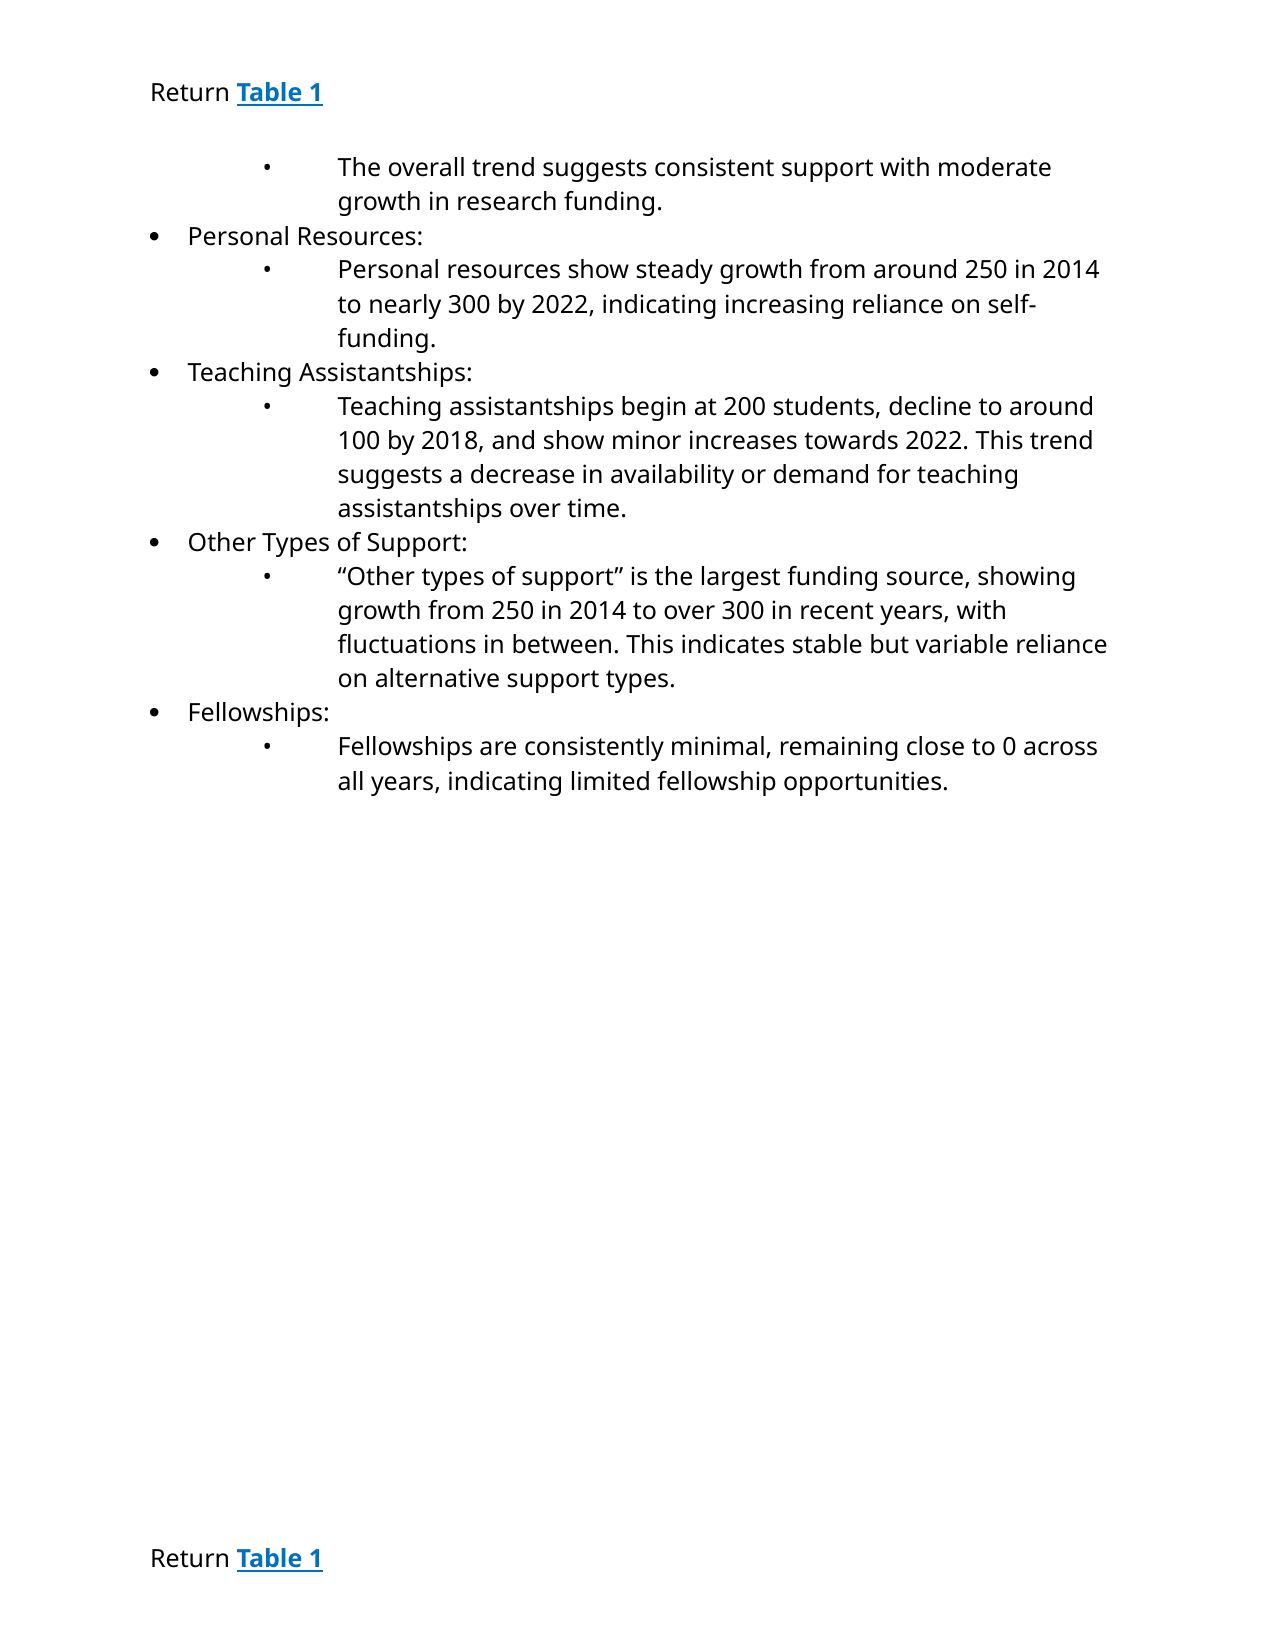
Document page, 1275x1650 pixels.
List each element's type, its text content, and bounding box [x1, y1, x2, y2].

list Fellowships are consistently minimal, remaining close to 0 across all years, indicating limited fellowship opportunities. [262, 729, 1125, 797]
list Teaching Assistantships: [150, 354, 1125, 388]
list Personal Resources: [150, 218, 1125, 252]
list Other Types of Support: [150, 525, 1125, 559]
list The overall trend suggests consistent support with moderate growth in research funding. [262, 150, 1125, 218]
list Fellowships: [150, 695, 1125, 729]
list Personal resources show steady growth from around 250 in 2014 to nearly 300 by 2022, indicating increasing reliance on self-funding. [262, 252, 1125, 354]
list “Other types of support” is the largest funding source, showing growth from 250 in 2014 to over 300 in recent years, with fluctuations in between. This indicates stable but variable reliance on alternative support types. [262, 559, 1125, 695]
list Teaching assistantships begin at 200 students, decline to around 100 by 2018, and show minor increases towards 2022. This trend suggests a decrease in availability or demand for teaching assistantships over time. [262, 388, 1125, 525]
